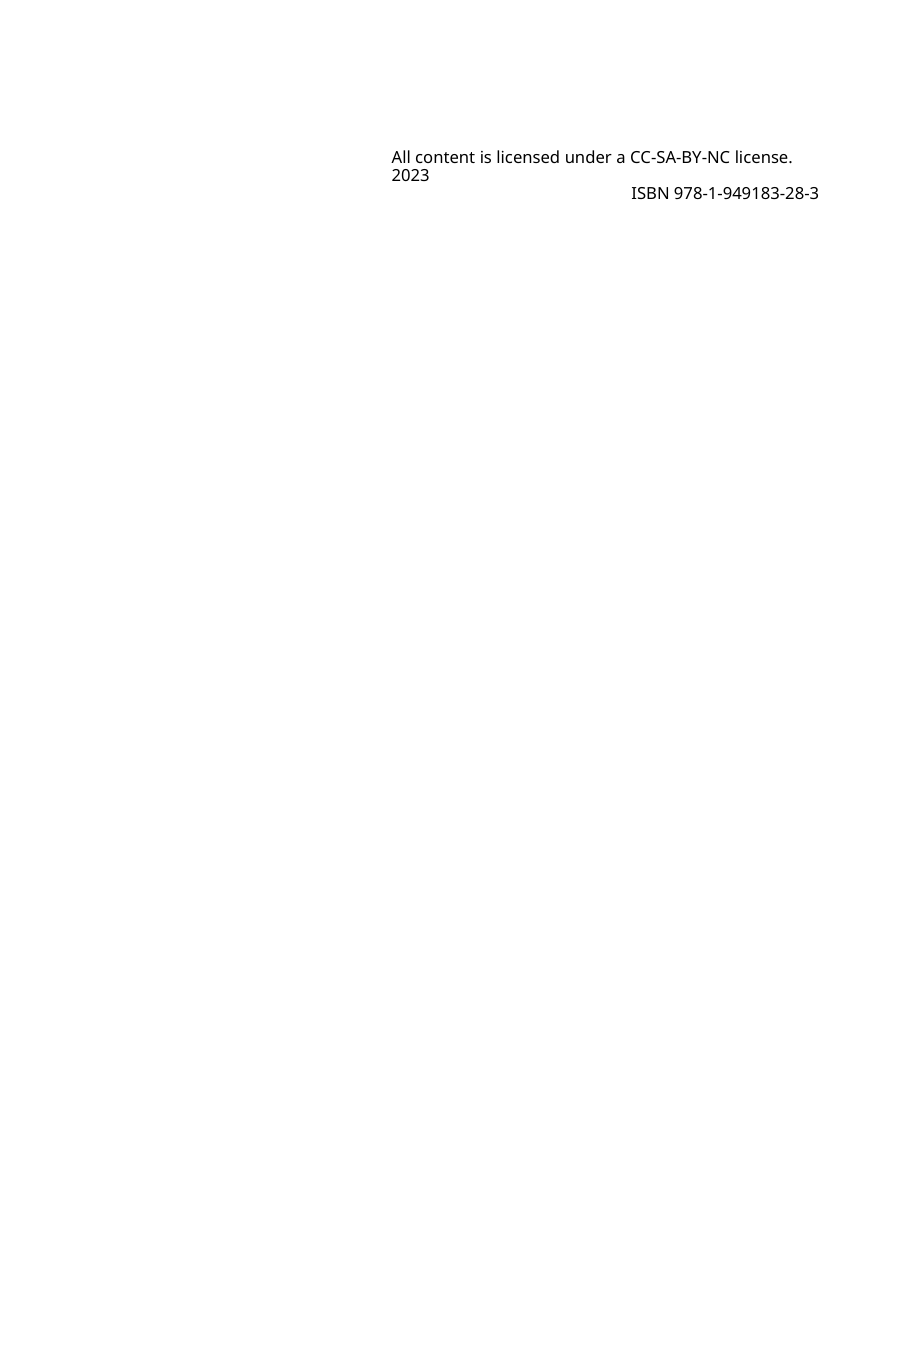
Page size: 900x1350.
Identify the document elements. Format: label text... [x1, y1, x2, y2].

text ISBN 978-1-949183-28-3 [631, 185, 900, 203]
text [391, 148, 832, 185]
